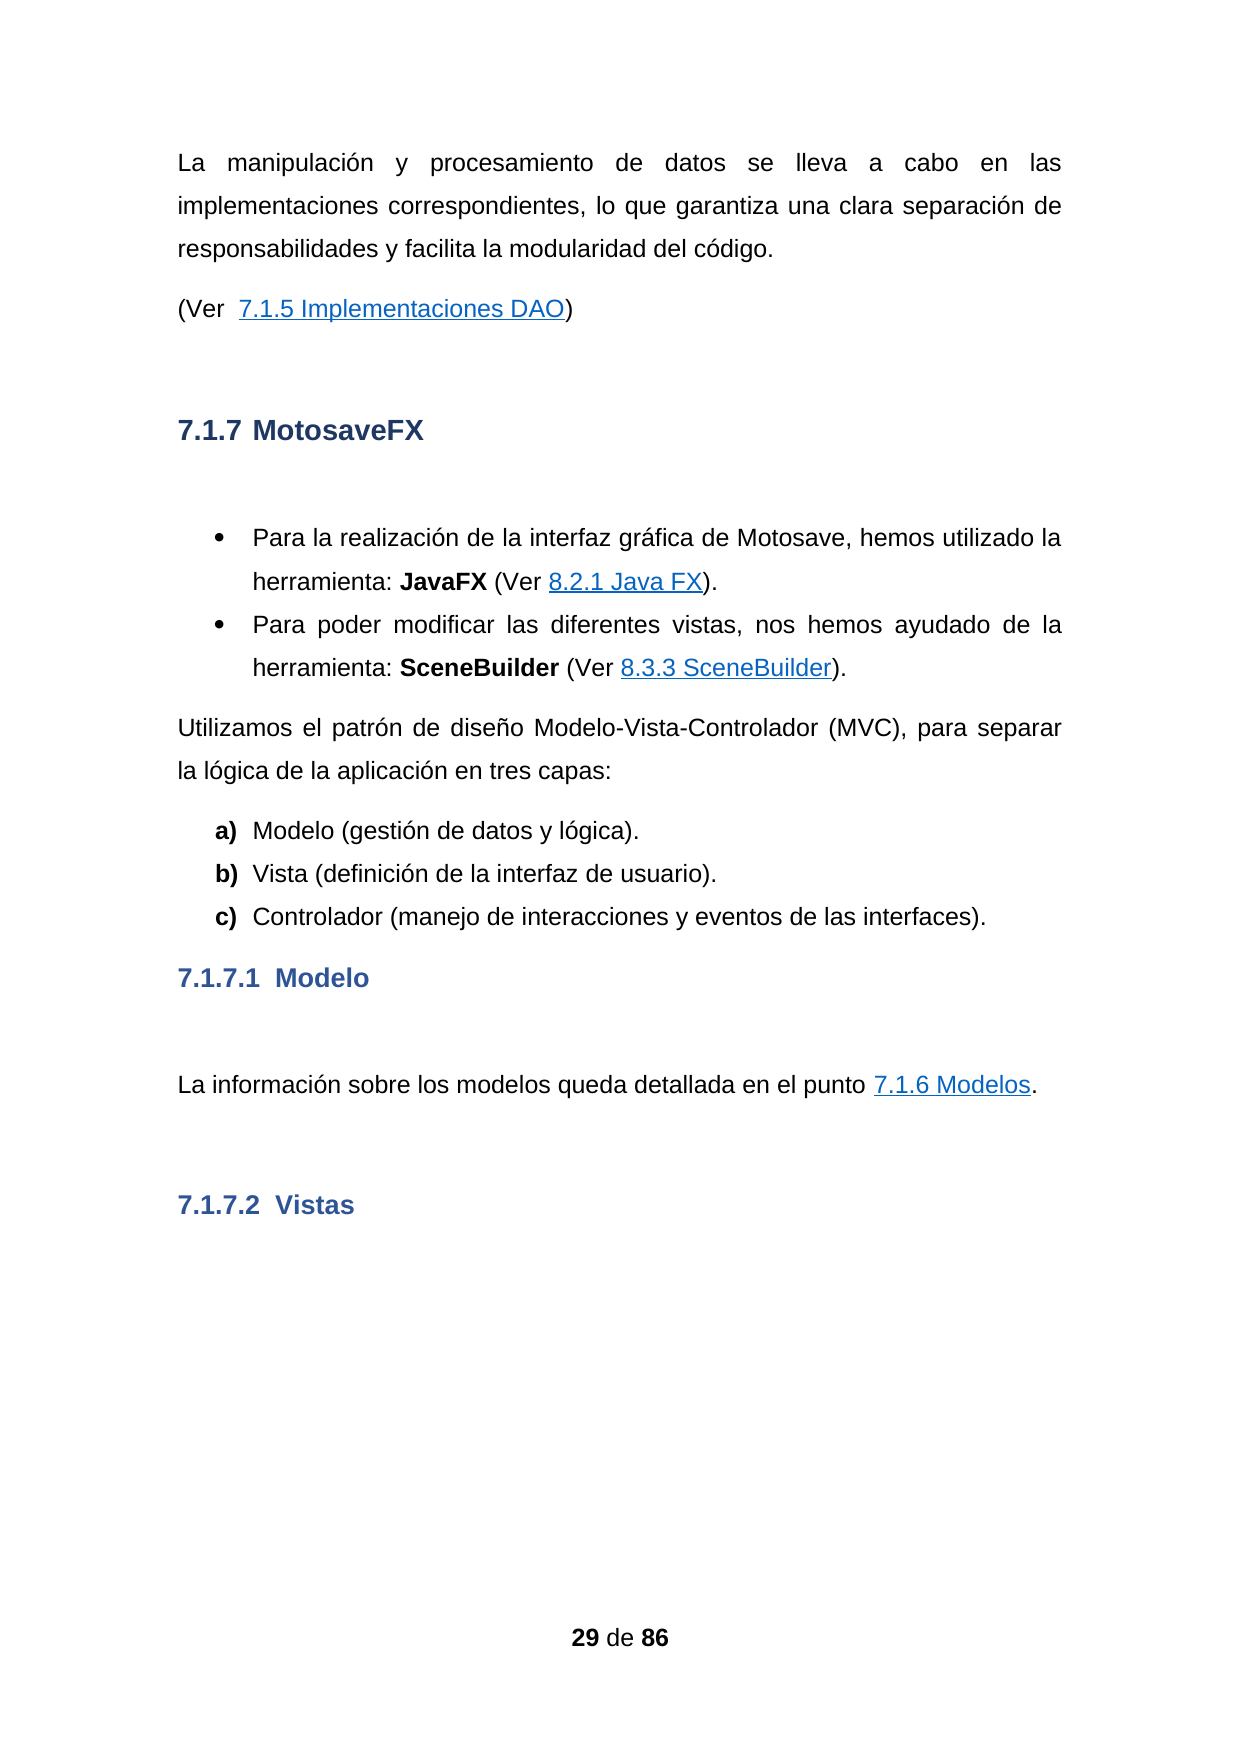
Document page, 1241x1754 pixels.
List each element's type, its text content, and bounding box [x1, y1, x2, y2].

list Modelo (gestión de datos y lógica). [215, 816, 1063, 844]
subtitle Modelo [177, 962, 1063, 993]
list Vista (definición de la interfaz de usuario). [215, 859, 1063, 887]
subtitle Vistas [177, 1189, 1063, 1221]
list Para la realización de la interfaz gráfica de Motosave, hemos utilizado la herramienta: JavaFX (Ver 8.2.1 Java FX). [215, 523, 1063, 595]
subtitle MotosaveFX [177, 413, 1063, 447]
text Utilizamos el patrón de diseño Modelo-Vista-Controlador (MVC), para separar la lógica de la aplicación en tres capas: [177, 713, 1063, 784]
text La manipulación y procesamiento de datos se lleva a cabo en las implementaciones correspondientes, lo que garantiza una clara separación de responsabilidades y facilita la modularidad del código. [177, 148, 1063, 263]
text La información sobre los modelos queda detallada en el punto 7.1.6 Modelos. [177, 1070, 1063, 1098]
list Controlador (manejo de interacciones y eventos de las interfaces). [215, 902, 1063, 931]
text (Ver 7.1.5 Implementaciones DAO) [177, 294, 1063, 322]
list Para poder modificar las diferentes vistas, nos hemos ayudado de la herramienta: SceneBuilder (Ver 8.3.3 SceneBuilder). [215, 610, 1063, 682]
